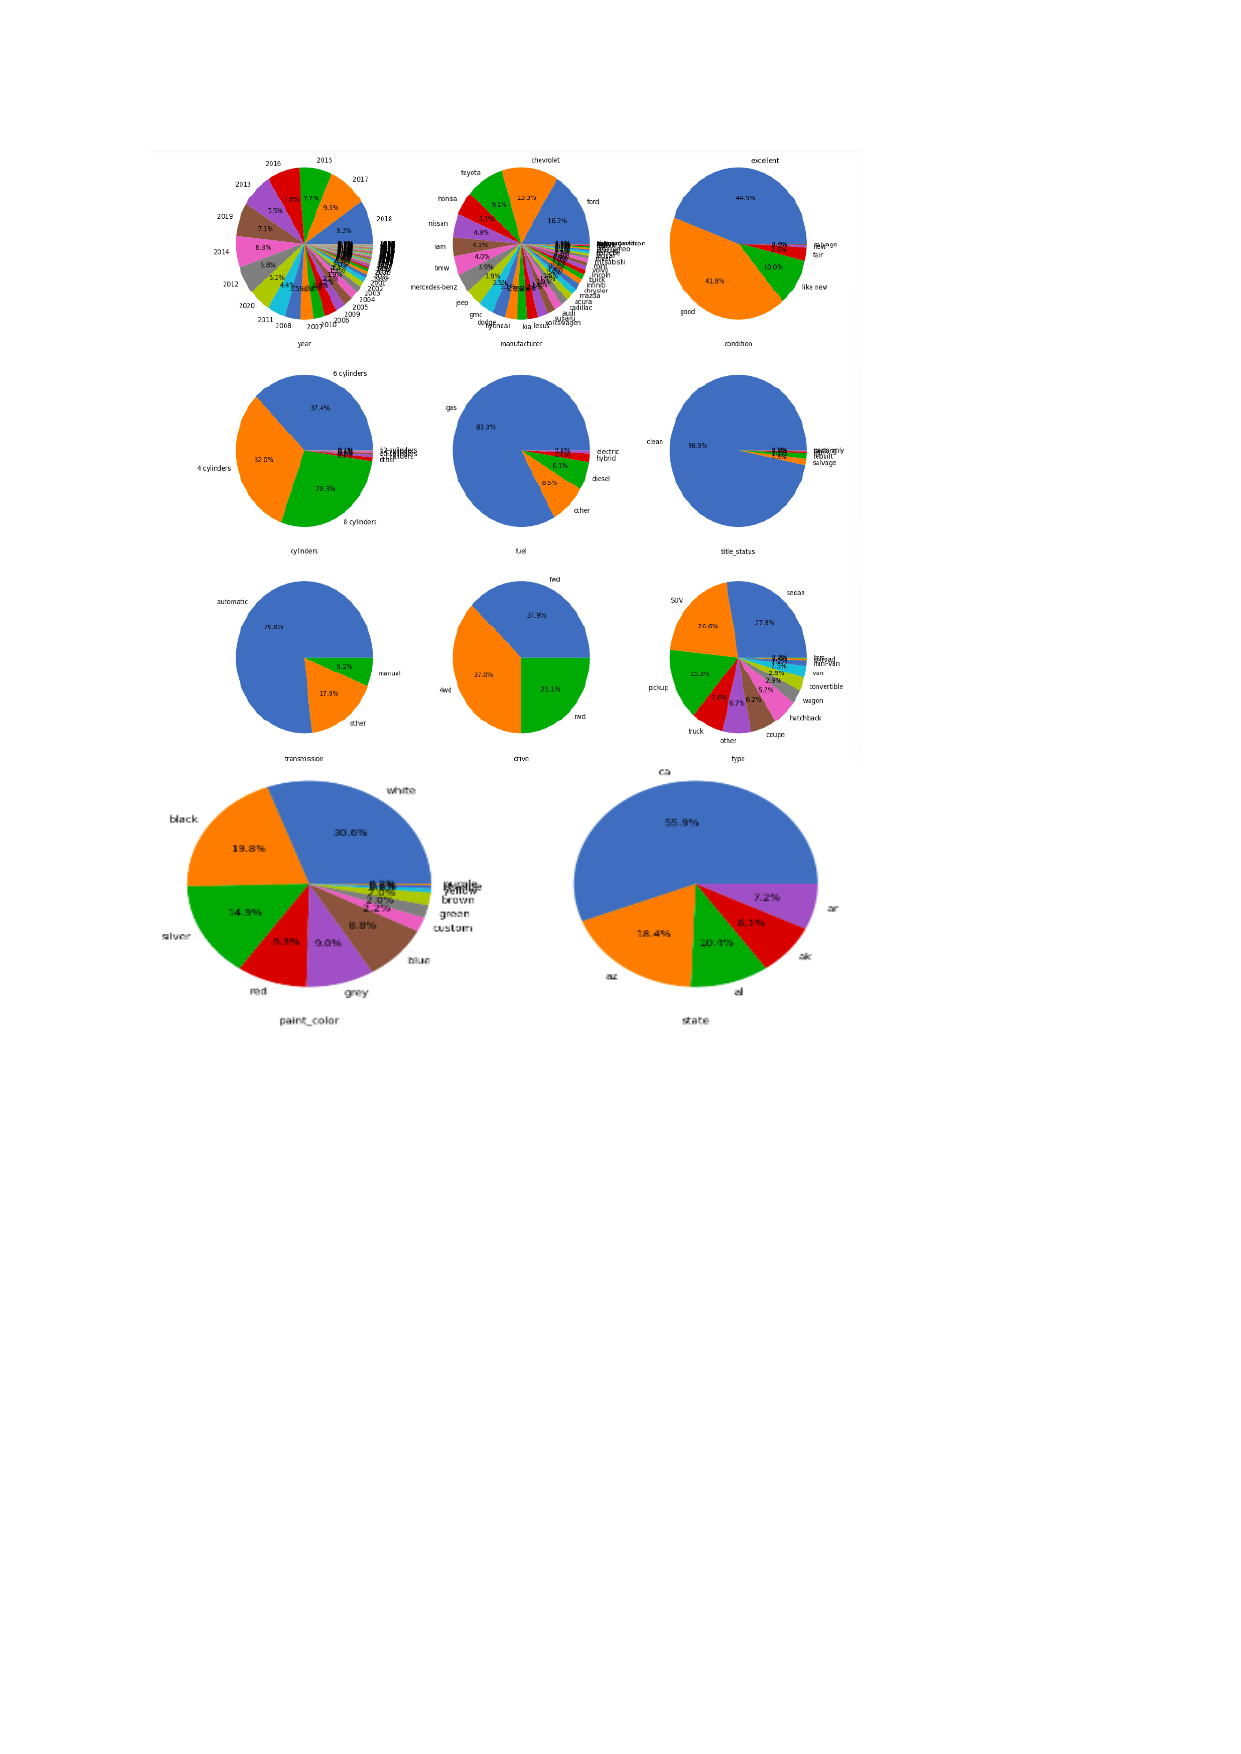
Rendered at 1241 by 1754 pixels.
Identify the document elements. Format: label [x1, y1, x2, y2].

picture [150, 150, 867, 1034]
